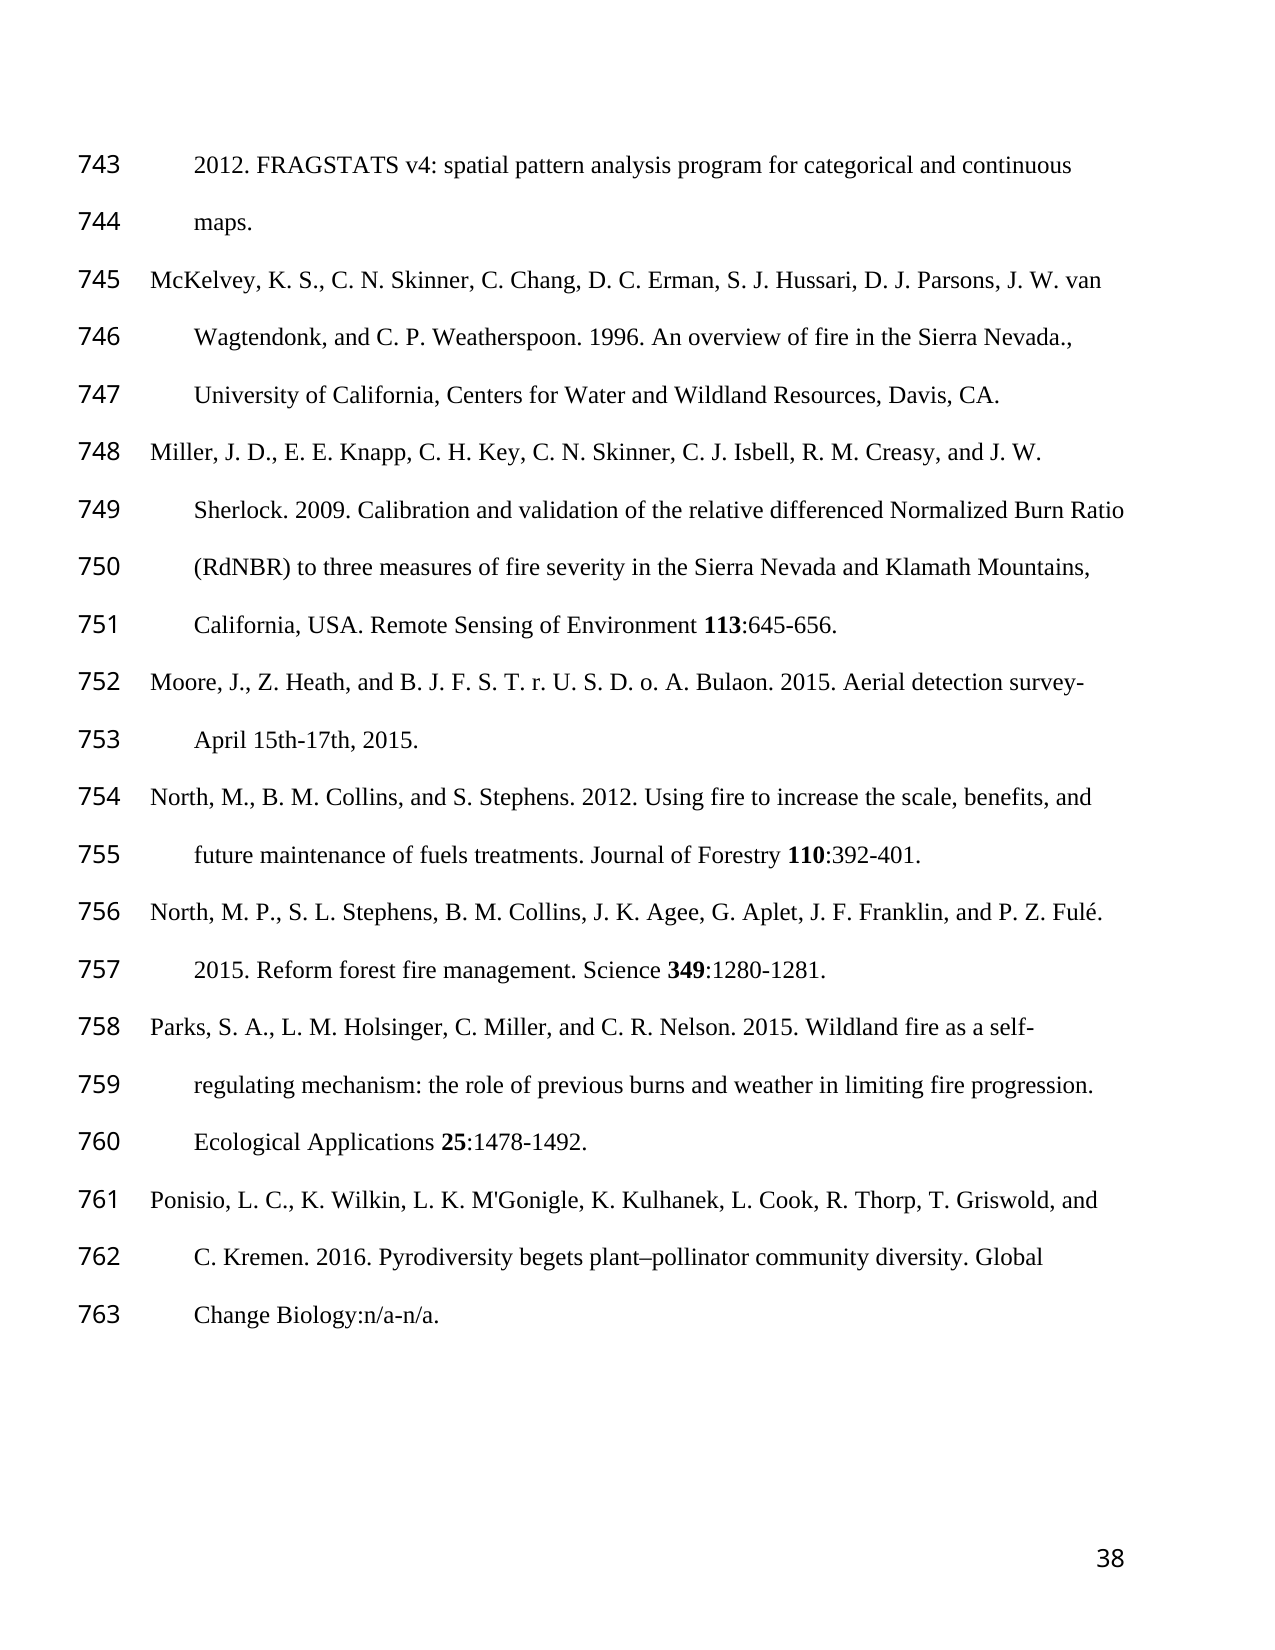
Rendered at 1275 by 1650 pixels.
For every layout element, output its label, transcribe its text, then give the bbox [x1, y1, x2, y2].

text North, M., B. M. Collins, and S. Stephens. 2012. Using fire to increase the scale, benefits, and future maintenance of fuels treatments. Journal of Forestry 110:392-401. [150, 782, 1125, 869]
text Miller, J. D., E. E. Knapp, C. H. Key, C. N. Skinner, C. J. Isbell, R. M. Creasy, and J. W. Sherlock. 2009. Calibration and validation of the relative differenced Normalized Burn Ratio (RdNBR) to three measures of fire severity in the Sierra Nevada and Klamath Mountains, California, USA. Remote Sensing of Environment 113:645-656. [150, 437, 1125, 639]
text North, M. P., S. L. Stephens, B. M. Collins, J. K. Agee, G. Aplet, J. F. Franklin, and P. Z. Fulé. 2015. Reform forest fire management. Science 349:1280-1281. [150, 897, 1125, 984]
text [150, 150, 1125, 236]
text Ponisio, L. C., K. Wilkin, L. K. M'Gonigle, K. Kulhanek, L. Cook, R. Thorp, T. Griswold, and C. Kremen. 2016. Pyrodiversity begets plant–pollinator community diversity. Global Change Biology:n/a-n/a. [150, 1185, 1125, 1329]
text McKelvey, K. S., C. N. Skinner, C. Chang, D. C. Erman, S. J. Hussari, D. J. Parsons, J. W. van Wagtendonk, and C. P. Weatherspoon. 1996. An overview of fire in the Sierra Nevada., University of California, Centers for Water and Wildland Resources, Davis, CA. [150, 265, 1125, 409]
text Parks, S. A., L. M. Holsinger, C. Miller, and C. R. Nelson. 2015. Wildland fire as a self-regulating mechanism: the role of previous burns and weather in limiting fire progression. Ecological Applications 25:1478-1492. [150, 1012, 1125, 1156]
text Moore, J., Z. Heath, and B. J. F. S. T. r. U. S. D. o. A. Bulaon. 2015. Aerial detection survey-April 15th-17th, 2015. [150, 667, 1125, 754]
